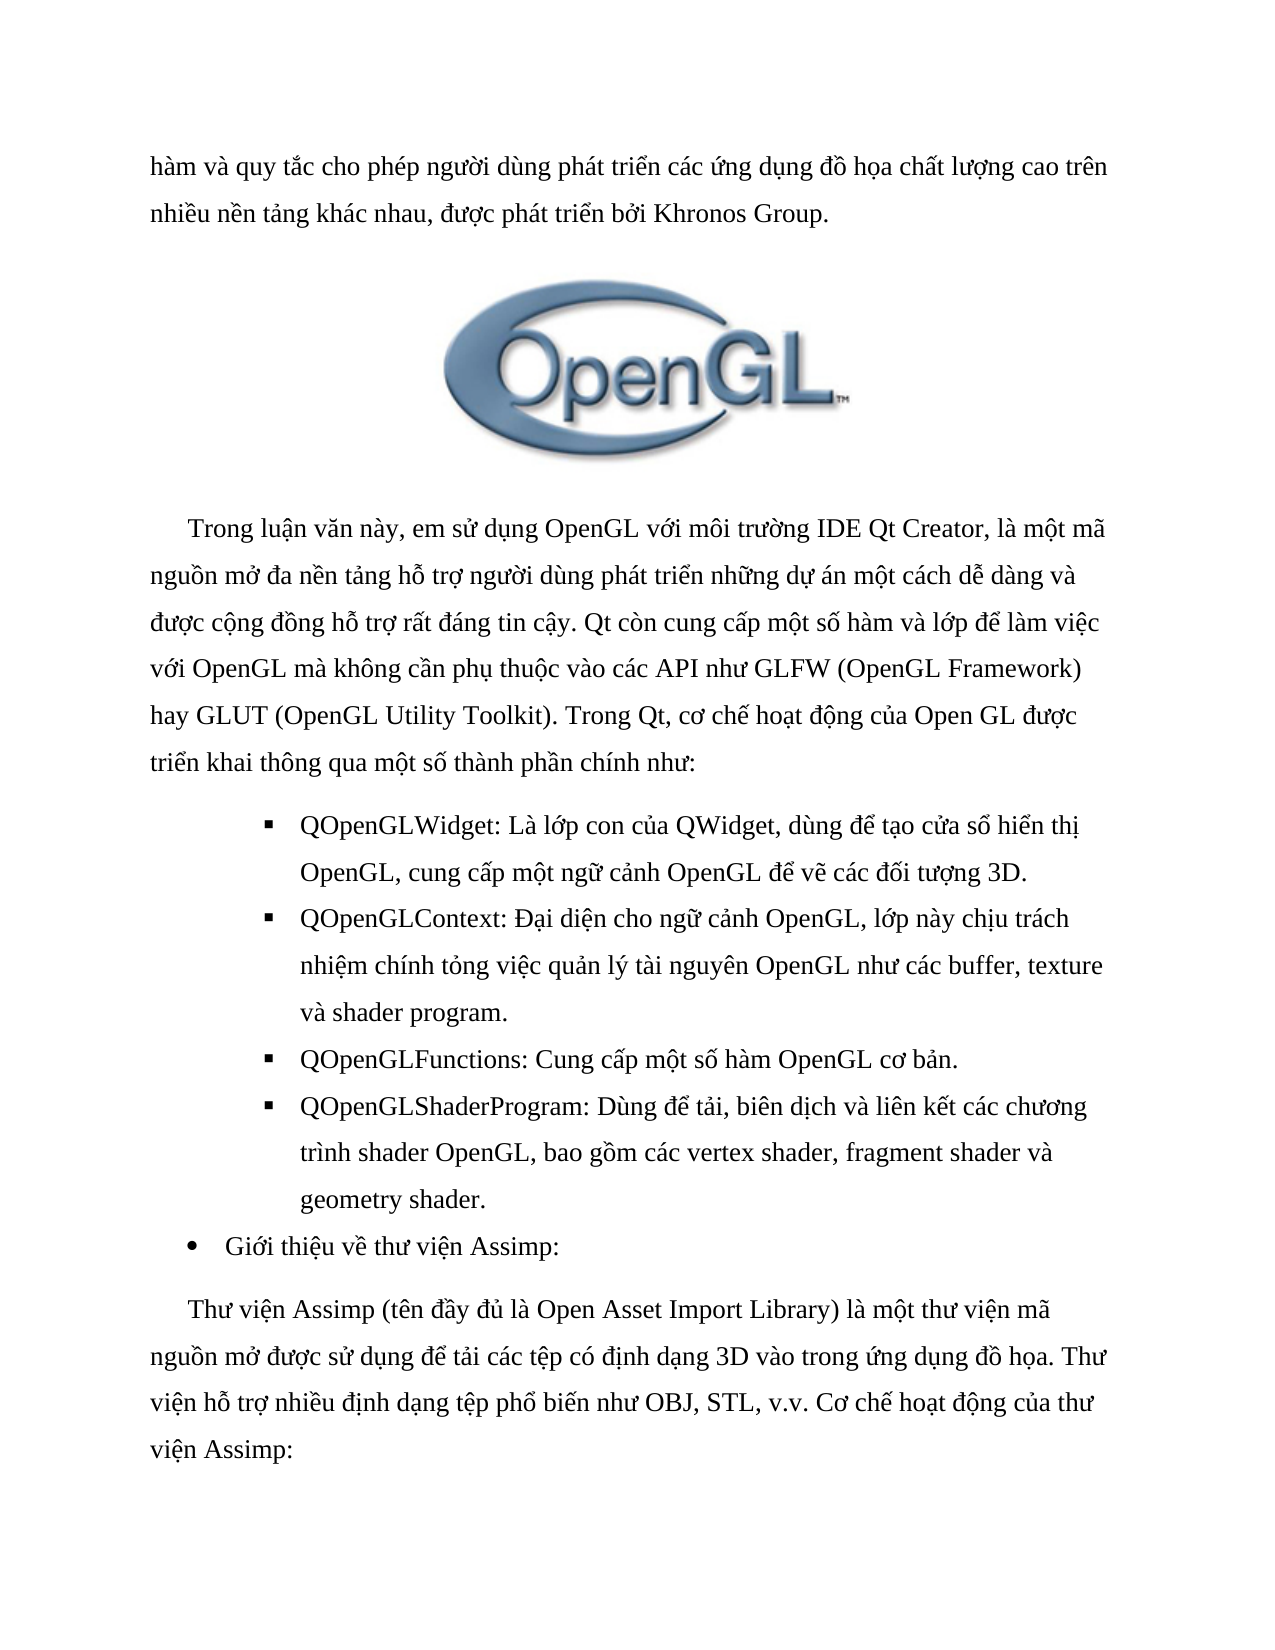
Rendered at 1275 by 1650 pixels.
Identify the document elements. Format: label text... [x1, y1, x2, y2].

list QOpenGLContext: Đại diện cho ngữ cảnh OpenGL, lớp này chịu trách nhiệm chính tỏng việc quản lý tài nguyên OpenGL như các buffer, texture và shader program. [262, 903, 1125, 1027]
picture [422, 260, 853, 482]
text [150, 150, 1125, 228]
list QOpenGLWidget: Là lớp con của QWidget, dùng để tạo cửa sổ hiển thị OpenGL, cung cấp một ngữ cảnh OpenGL để vẽ các đối tượng 3D. [262, 809, 1125, 887]
text Thư viện Assimp (tên đầy đủ là Open Asset Import Library) là một thư viện mã nguồn mở được sử dụng để tải các tệp có định dạng 3D vào trong ứng dụng đồ họa. Thư viện hỗ trợ nhiều định dạng tệp phổ biến như OBJ, STL, v.v. Cơ chế hoạt động của thư viện Assimp: [150, 1293, 1125, 1464]
list Giới thiệu về thư viện Assimp: [187, 1230, 1125, 1261]
text Trong luận văn này, em sử dụng OpenGL với môi trường IDE Qt Creator, là một mã nguồn mở đa nền tảng hỗ trợ người dùng phát triển những dự án một cách dễ dàng và được cộng đồng hỗ trợ rất đáng tin cậy. Qt còn cung cấp một số hàm và lớp để làm việc với OpenGL mà không cần phụ thuộc vào các API như GLFW (OpenGL Framework) hay GLUT (OpenGL Utility Toolkit). Trong Qt, cơ chế hoạt động của Open GL được triển khai thông qua một số thành phần chính như: [150, 512, 1125, 777]
list QOpenGLShaderProgram: Dùng để tải, biên dịch và liên kết các chương trình shader OpenGL, bao gồm các vertex shader, fragment shader và geometry shader. [262, 1089, 1125, 1214]
list QOpenGLFunctions: Cung cấp một số hàm OpenGL cơ bản. [262, 1043, 1125, 1074]
